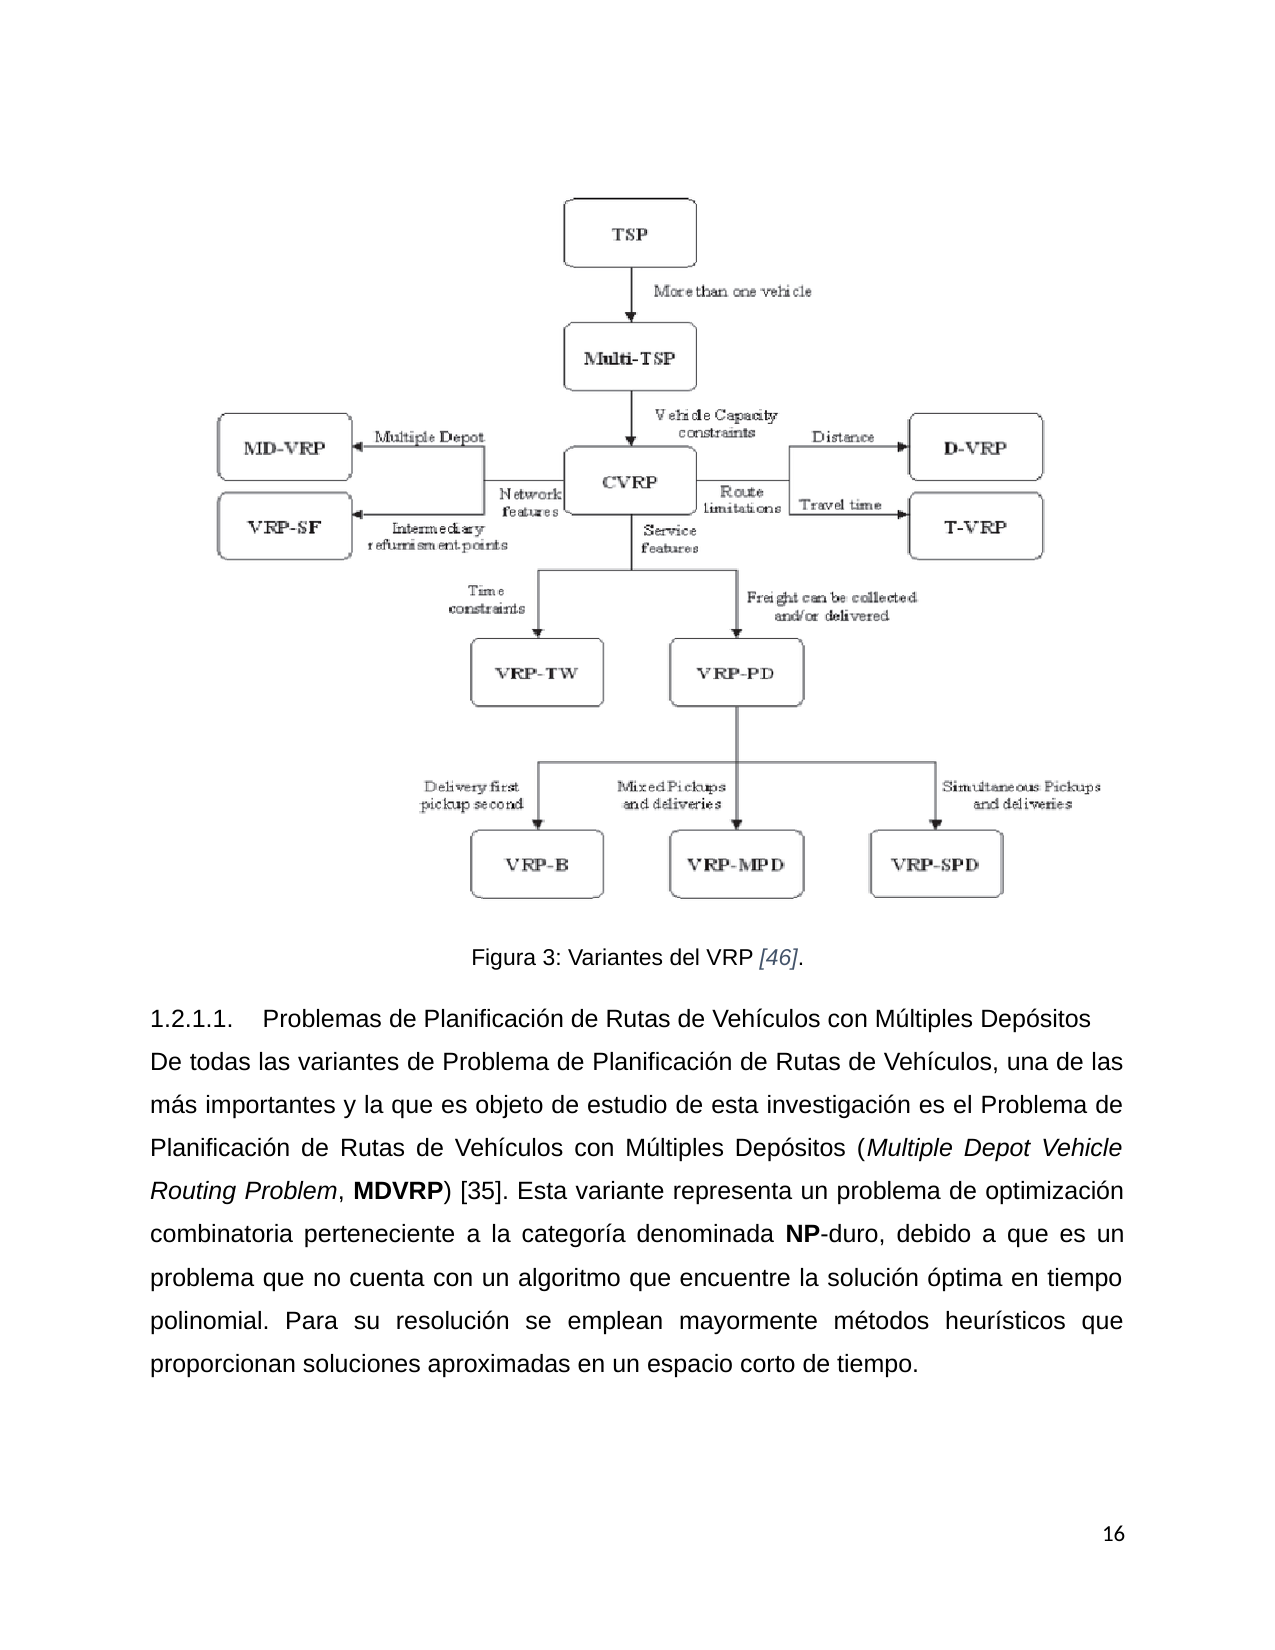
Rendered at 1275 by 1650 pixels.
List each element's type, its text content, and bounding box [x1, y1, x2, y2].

text Figura 3: Variantes del VRP . [150, 943, 1125, 970]
text De todas las variantes de Problema de Planificación de Rutas de Vehículos, una de las más importantes y la que es objeto de estudio de esta investigación es el Problema de Planificación de Rutas de Vehículos con Múltiples Depósitos (Multiple Depot Vehicle Routing Problem, MDVRP) . Esta variante representa un problema de optimización combinatoria perteneciente a la categoría denominada NP-duro, debido a que es un problema que no cuenta con un algoritmo que encuentre la solución óptima en tiempo polinomial. Para su resolución se emplean mayormente métodos heurísticos que proporcionan soluciones aproximadas en un espacio corto de tiempo. [150, 1047, 1125, 1377]
subtitle Problemas de Planificación de Rutas de Vehículos con Múltiples Depósitos [150, 1004, 1125, 1032]
picture [165, 187, 1110, 913]
